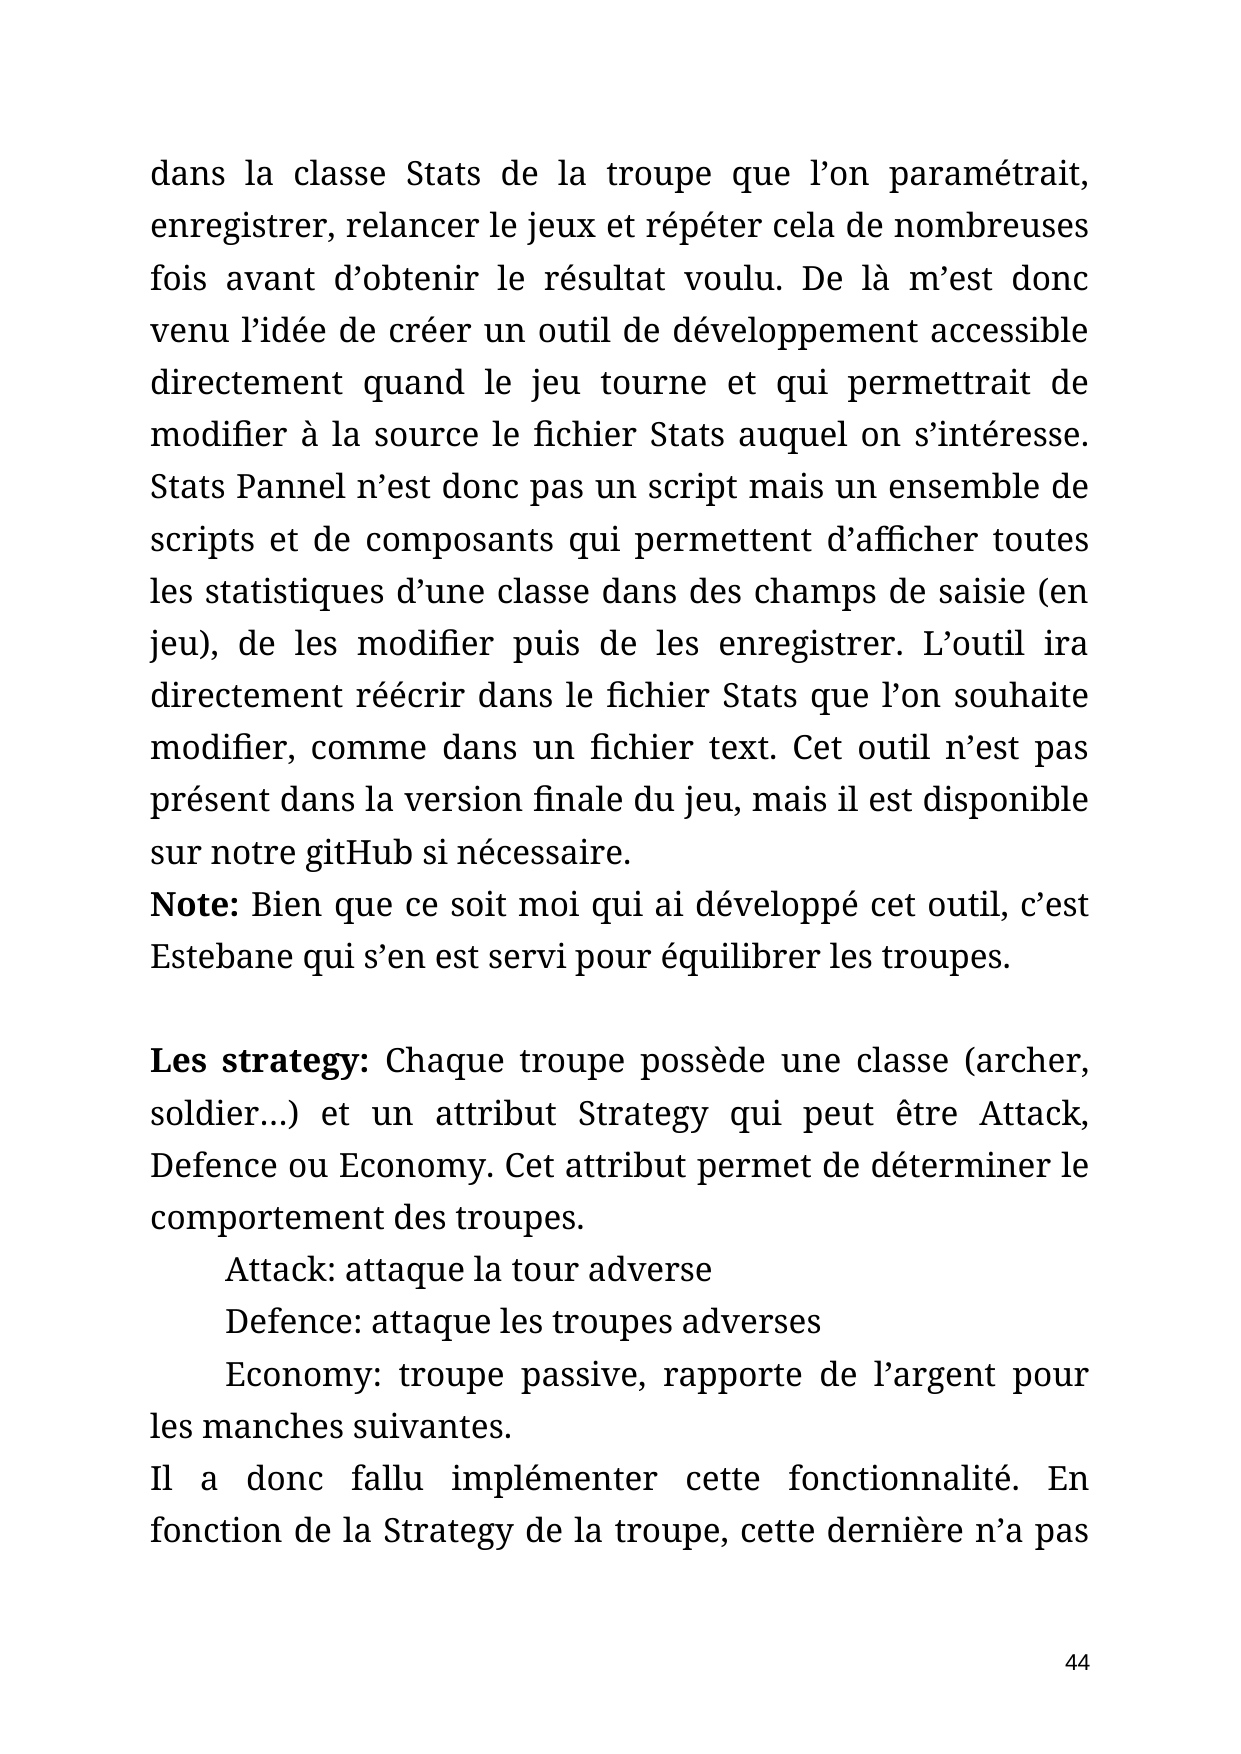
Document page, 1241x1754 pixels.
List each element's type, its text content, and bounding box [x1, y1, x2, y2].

text Defence: attaque les troupes adverses [150, 1298, 1090, 1343]
text Les strategy: Chaque troupe possède une classe (archer, soldier…) et un attribut Strategy qui peut être Attack, Defence ou Economy. Cet attribut permet de déterminer le comportement des troupes. [150, 1037, 1090, 1239]
text Attack: attaque la tour adverse [150, 1246, 1090, 1291]
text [150, 150, 1090, 874]
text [150, 1455, 1090, 1552]
text Note: Bien que ce soit moi qui ai développé cet outil, c’est Estebane qui s’en est servi pour équilibrer les troupes. [150, 881, 1090, 978]
text Economy: troupe passive, rapporte de l’argent pour les manches suivantes. [150, 1350, 1090, 1448]
